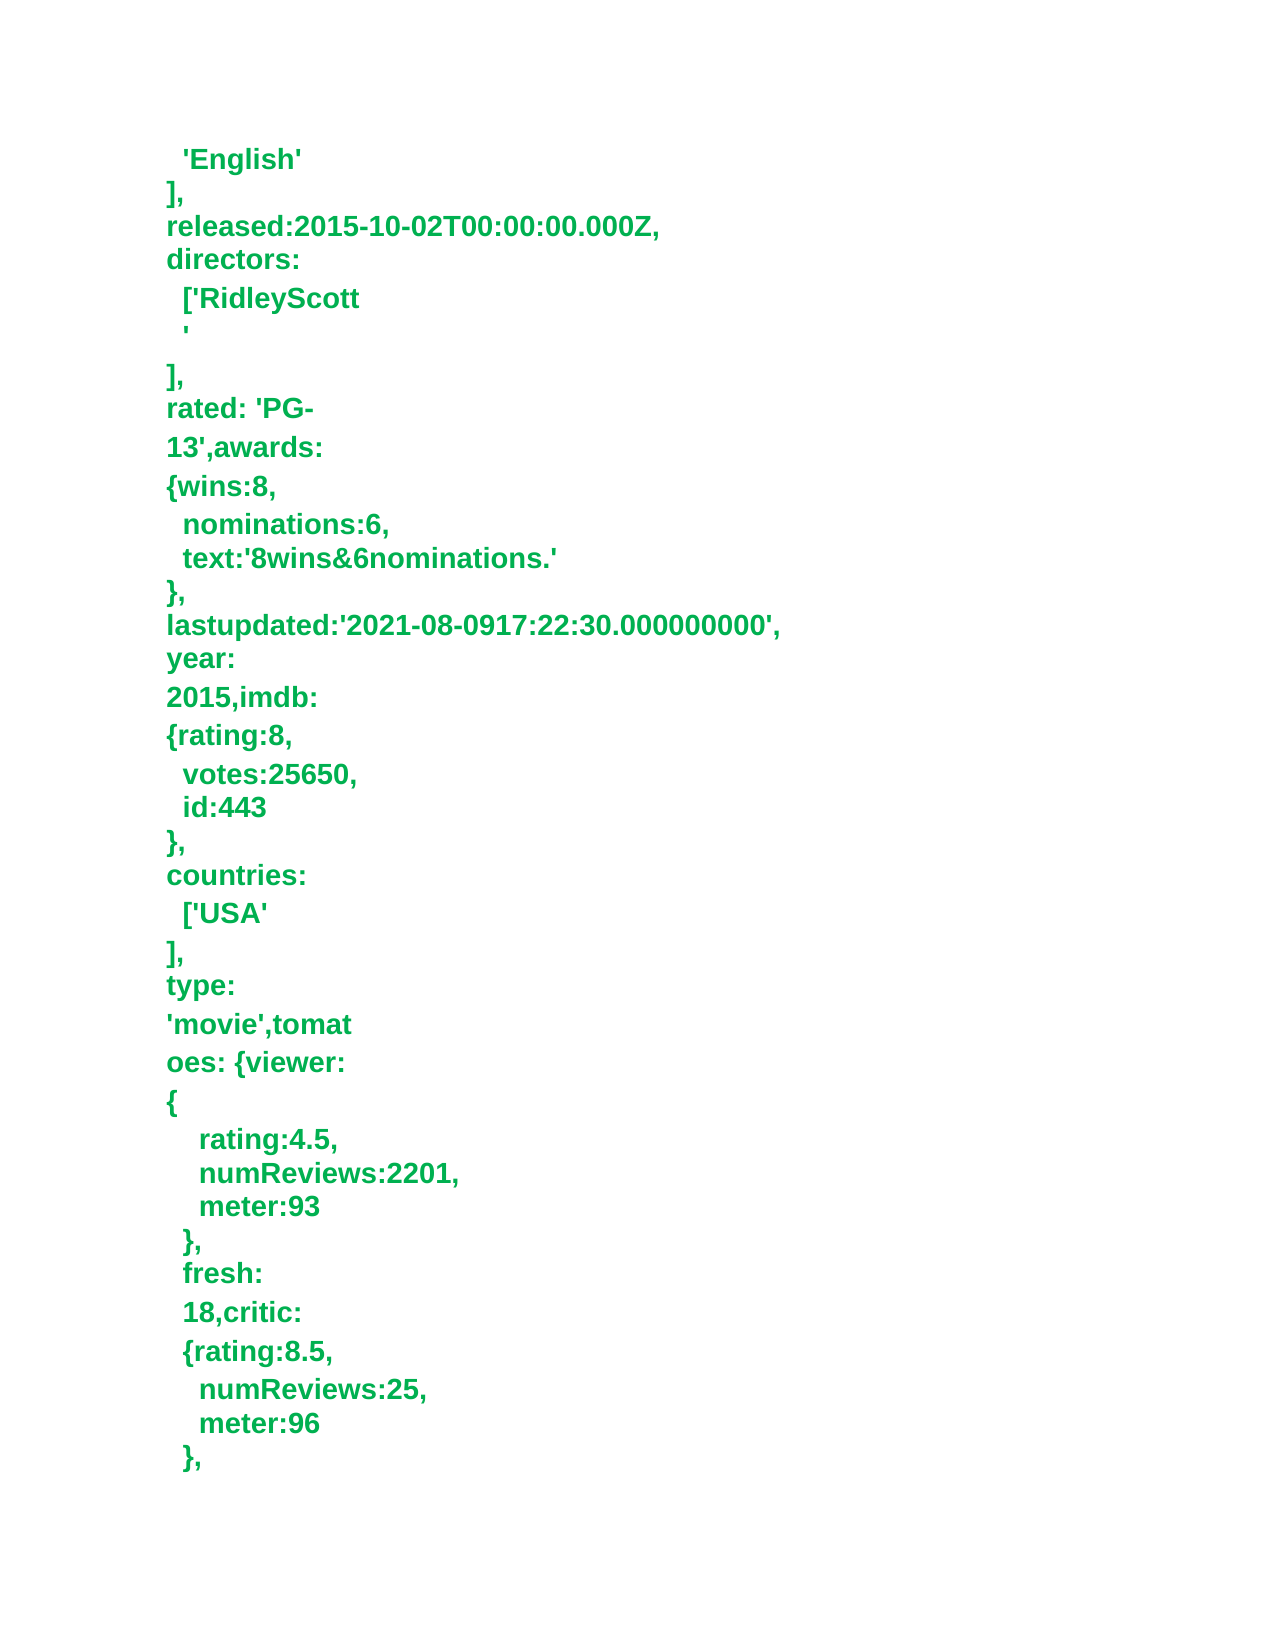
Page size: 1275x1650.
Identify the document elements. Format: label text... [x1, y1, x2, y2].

text id:443 [182, 790, 1210, 824]
text year: 2015,imdb: {rating:8, [166, 641, 319, 752]
text directors: ['RidleyScott' [166, 242, 366, 353]
text meter:96 [199, 1406, 1210, 1439]
text ], [166, 175, 1210, 209]
text rated: 'PG-13',awards: {wins:8, [166, 391, 364, 502]
text 'English' [182, 142, 1210, 175]
text rating:4.5, [199, 1122, 1210, 1156]
text countries:['USA' [166, 857, 326, 929]
text }, [166, 824, 1210, 857]
text votes:25650, [182, 757, 1210, 790]
text }, [182, 1223, 1210, 1256]
text text:'8wins&6nominations.' [182, 541, 1210, 574]
text numReviews:2201, [199, 1156, 1210, 1189]
text numReviews:25, [199, 1372, 1210, 1406]
text nominations:6, [182, 507, 1210, 541]
text lastupdated:'2021-08-0917:22:30.000000000', [166, 608, 1210, 641]
text ], [166, 358, 1210, 391]
text type: 'movie',tomatoes: {viewer:{ [166, 968, 352, 1117]
text }, [166, 574, 1210, 608]
text }, [182, 1439, 1210, 1473]
text released:2015-10-02T00:00:00.000Z, [166, 209, 1210, 242]
text meter:93 [199, 1189, 1210, 1223]
text fresh: 18,critic: {rating:8.5, [182, 1256, 341, 1367]
text ], [166, 934, 1210, 968]
